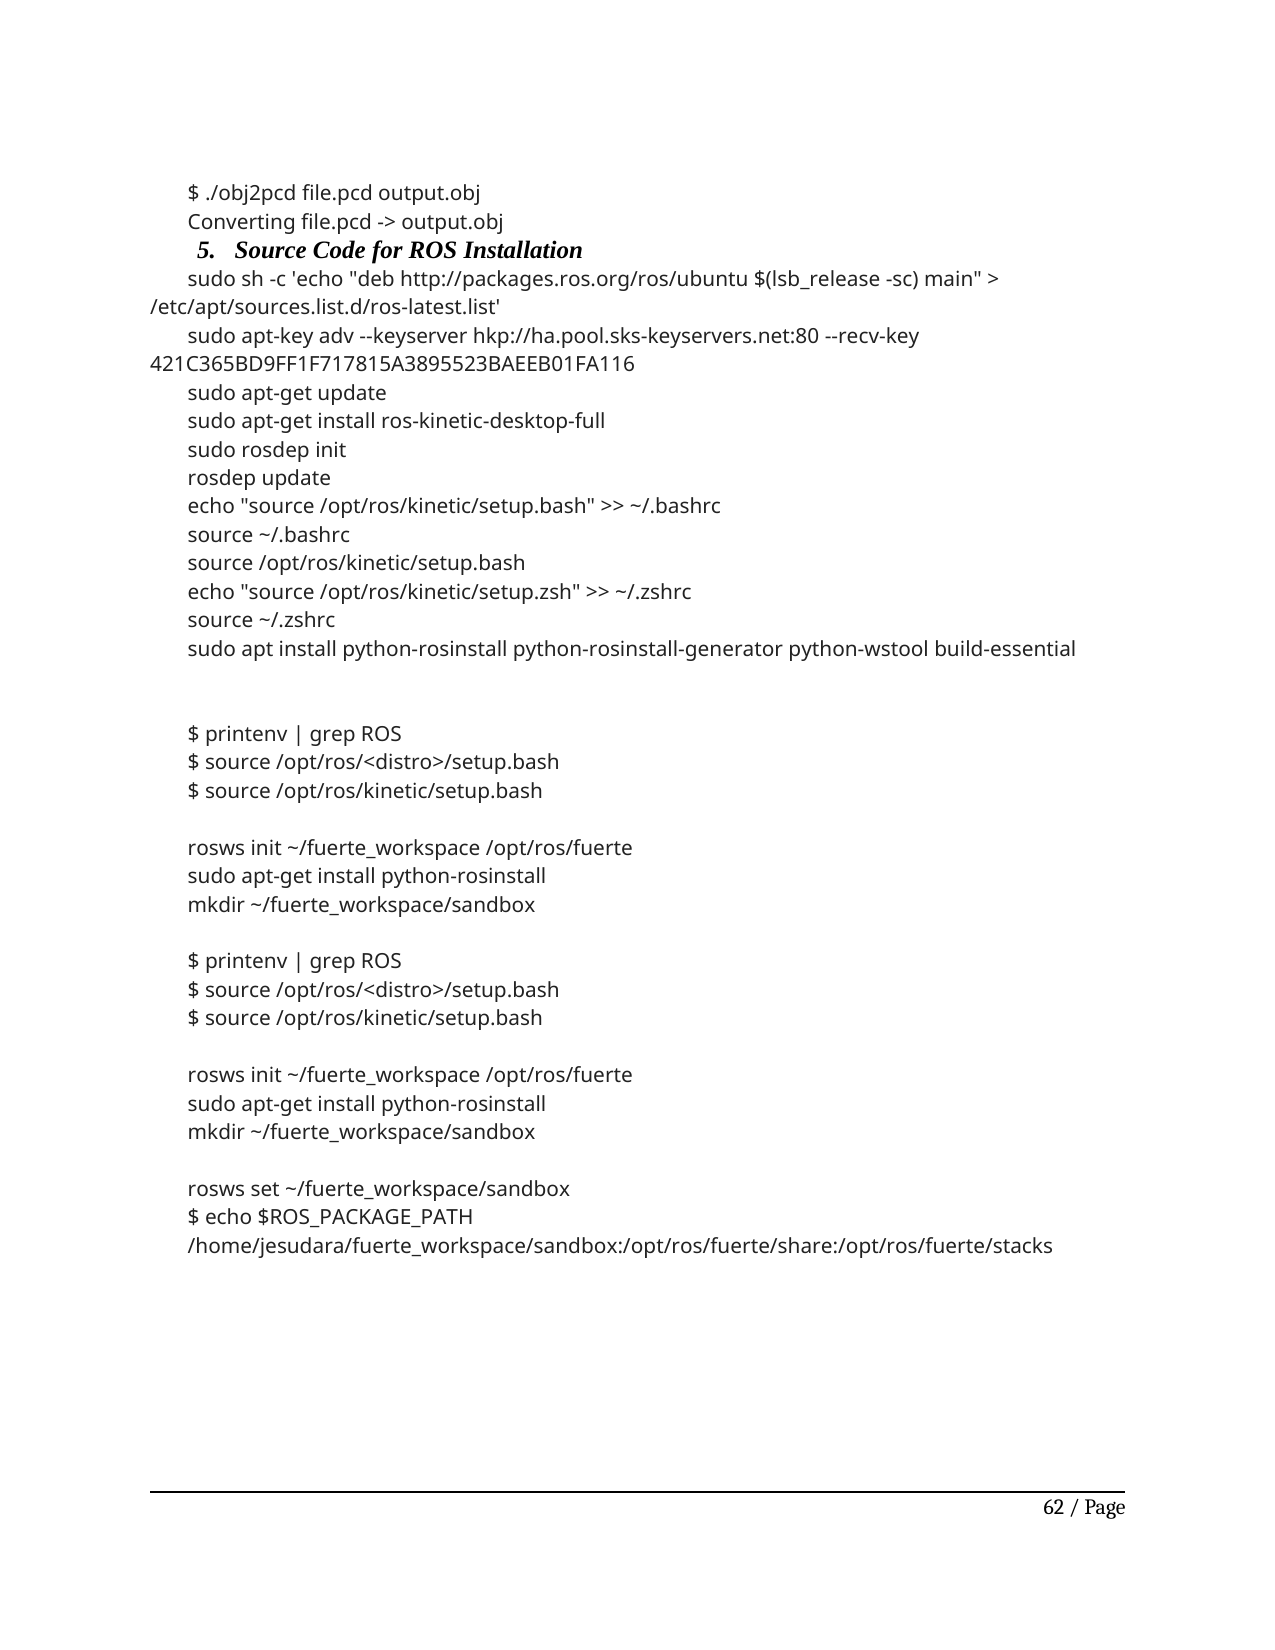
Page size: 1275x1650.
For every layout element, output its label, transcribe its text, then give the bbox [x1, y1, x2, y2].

text rosws set ~/fuerte_workspace/sandbox [150, 1174, 1125, 1202]
text source /opt/ros/kinetic/setup.bash [150, 548, 1125, 577]
text sudo apt-get install python-rosinstall [150, 1089, 1125, 1117]
text $ source /opt/ros/kinetic/setup.bash [150, 776, 1125, 804]
text rosws init ~/fuerte_workspace /opt/ros/fuerte [150, 1060, 1125, 1089]
text /home/jesudara/fuerte_workspace/sandbox:/opt/ros/fuerte/share:/opt/ros/fuerte/stacks [150, 1231, 1125, 1259]
text sudo apt-get install ros-kinetic-desktop-full [150, 406, 1125, 435]
text echo "source /opt/ros/kinetic/setup.bash" >> ~/.bashrc [150, 492, 1125, 520]
text rosws init ~/fuerte_workspace /opt/ros/fuerte [150, 833, 1125, 861]
text mkdir ~/fuerte_workspace/sandbox [150, 890, 1125, 918]
list Source Code for ROS Installation [197, 235, 1125, 264]
text mkdir ~/fuerte_workspace/sandbox [150, 1117, 1125, 1146]
text $ echo $ROS_PACKAGE_PATH [150, 1202, 1125, 1231]
text sudo apt-key adv --keyserver hkp://ha.pool.sks-keyservers.net:80 --recv-key 421C365BD9FF1F717815A3895523BAEEB01FA116 [150, 321, 1125, 378]
text $ ./obj2pcd file.pcd output.obj [150, 178, 1125, 207]
text source ~/.bashrc [150, 520, 1125, 548]
text $ printenv | grep ROS [150, 719, 1125, 747]
text sudo sh -c 'echo "deb http://packages.ros.org/ros/ubuntu $(lsb_release -sc) main" > /etc/apt/sources.list.d/ros-latest.list' [150, 264, 1125, 321]
text $ source /opt/ros/<distro>/setup.bash [150, 747, 1125, 776]
text rosdep update [150, 463, 1125, 492]
text sudo rosdep init [150, 435, 1125, 463]
text $ source /opt/ros/<distro>/setup.bash [150, 975, 1125, 1003]
text $ printenv | grep ROS [150, 947, 1125, 975]
text sudo apt install python-rosinstall python-rosinstall-generator python-wstool build-essential [150, 634, 1125, 662]
text echo "source /opt/ros/kinetic/setup.zsh" >> ~/.zshrc [150, 577, 1125, 605]
text $ source /opt/ros/kinetic/setup.bash [150, 1003, 1125, 1032]
text Converting file.pcd -> output.obj [150, 207, 1125, 235]
text sudo apt-get update [150, 378, 1125, 406]
text source ~/.zshrc [150, 605, 1125, 634]
text sudo apt-get install python-rosinstall [150, 861, 1125, 890]
